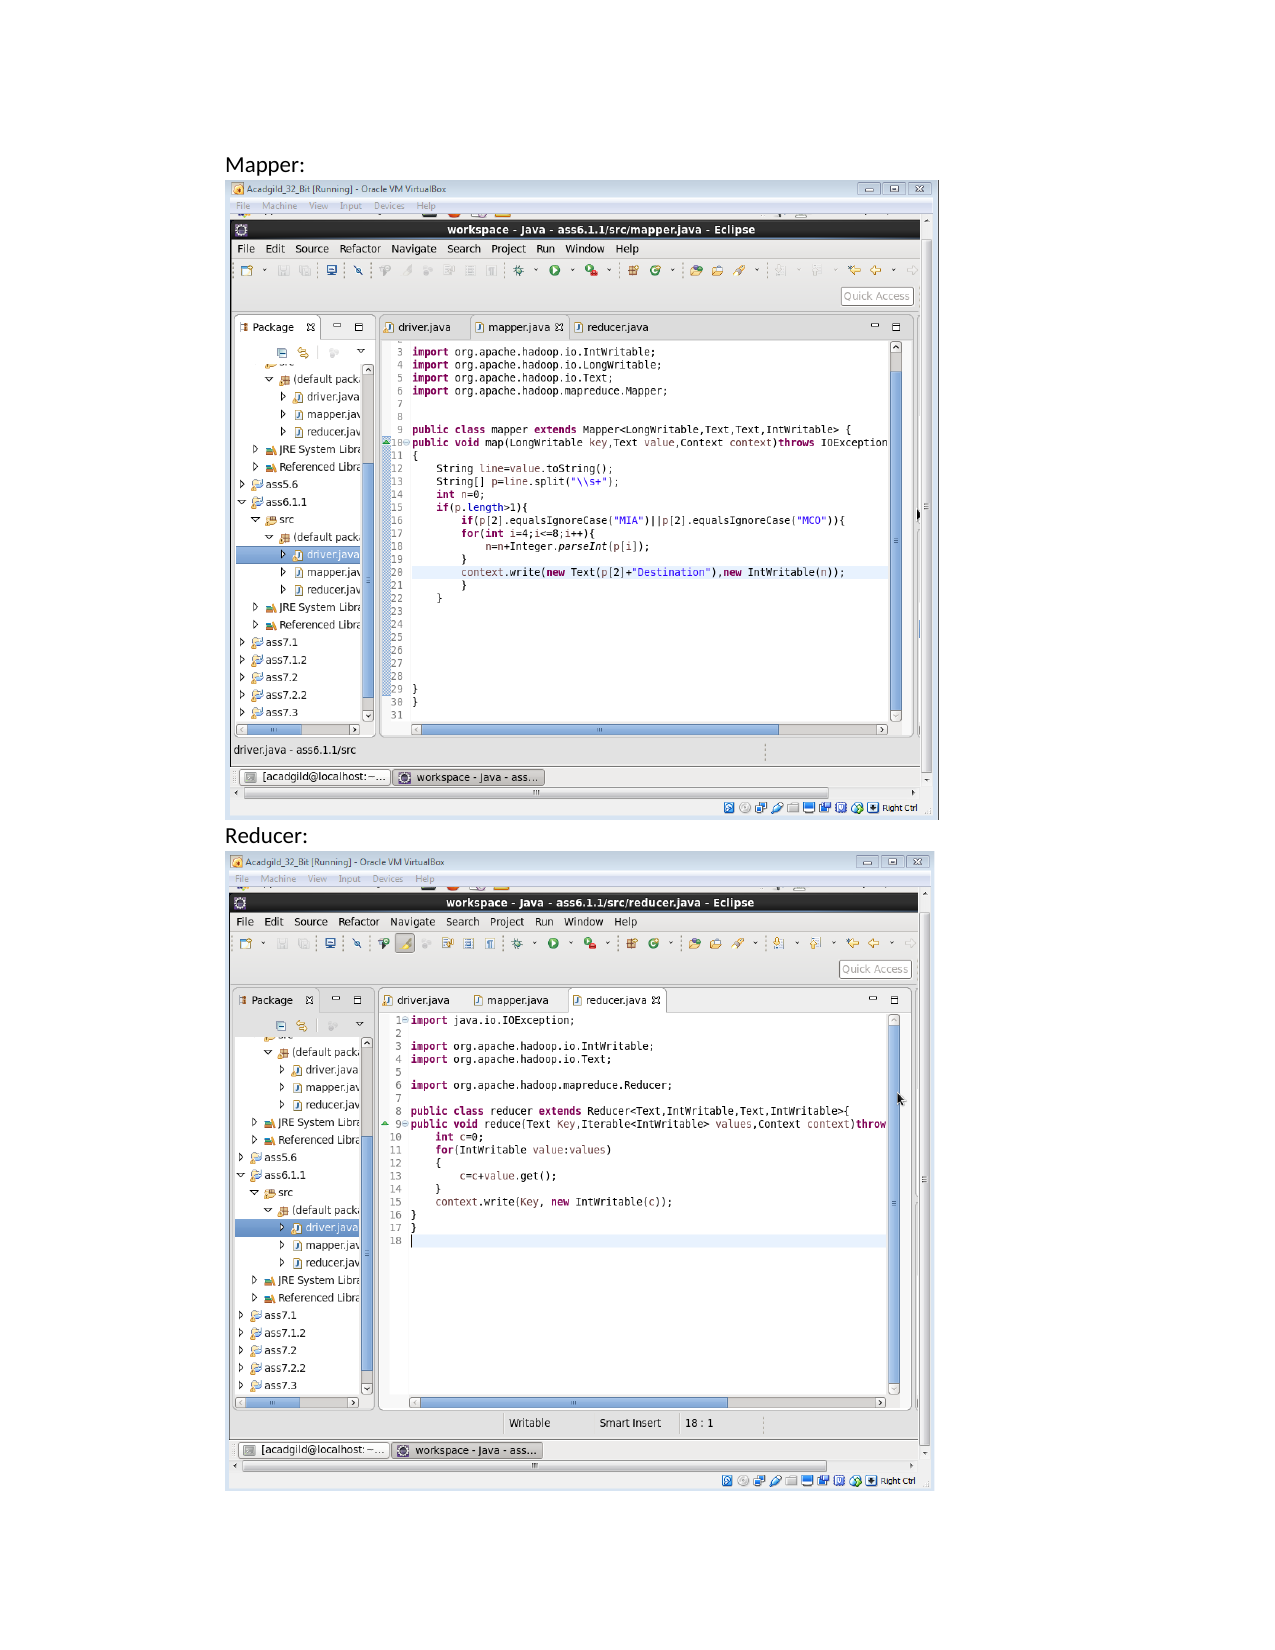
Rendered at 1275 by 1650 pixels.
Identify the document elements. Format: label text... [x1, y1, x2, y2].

list Mapper: [225, 150, 1125, 178]
picture [225, 180, 939, 820]
picture [225, 851, 935, 1491]
list Reducer: [225, 821, 1125, 849]
